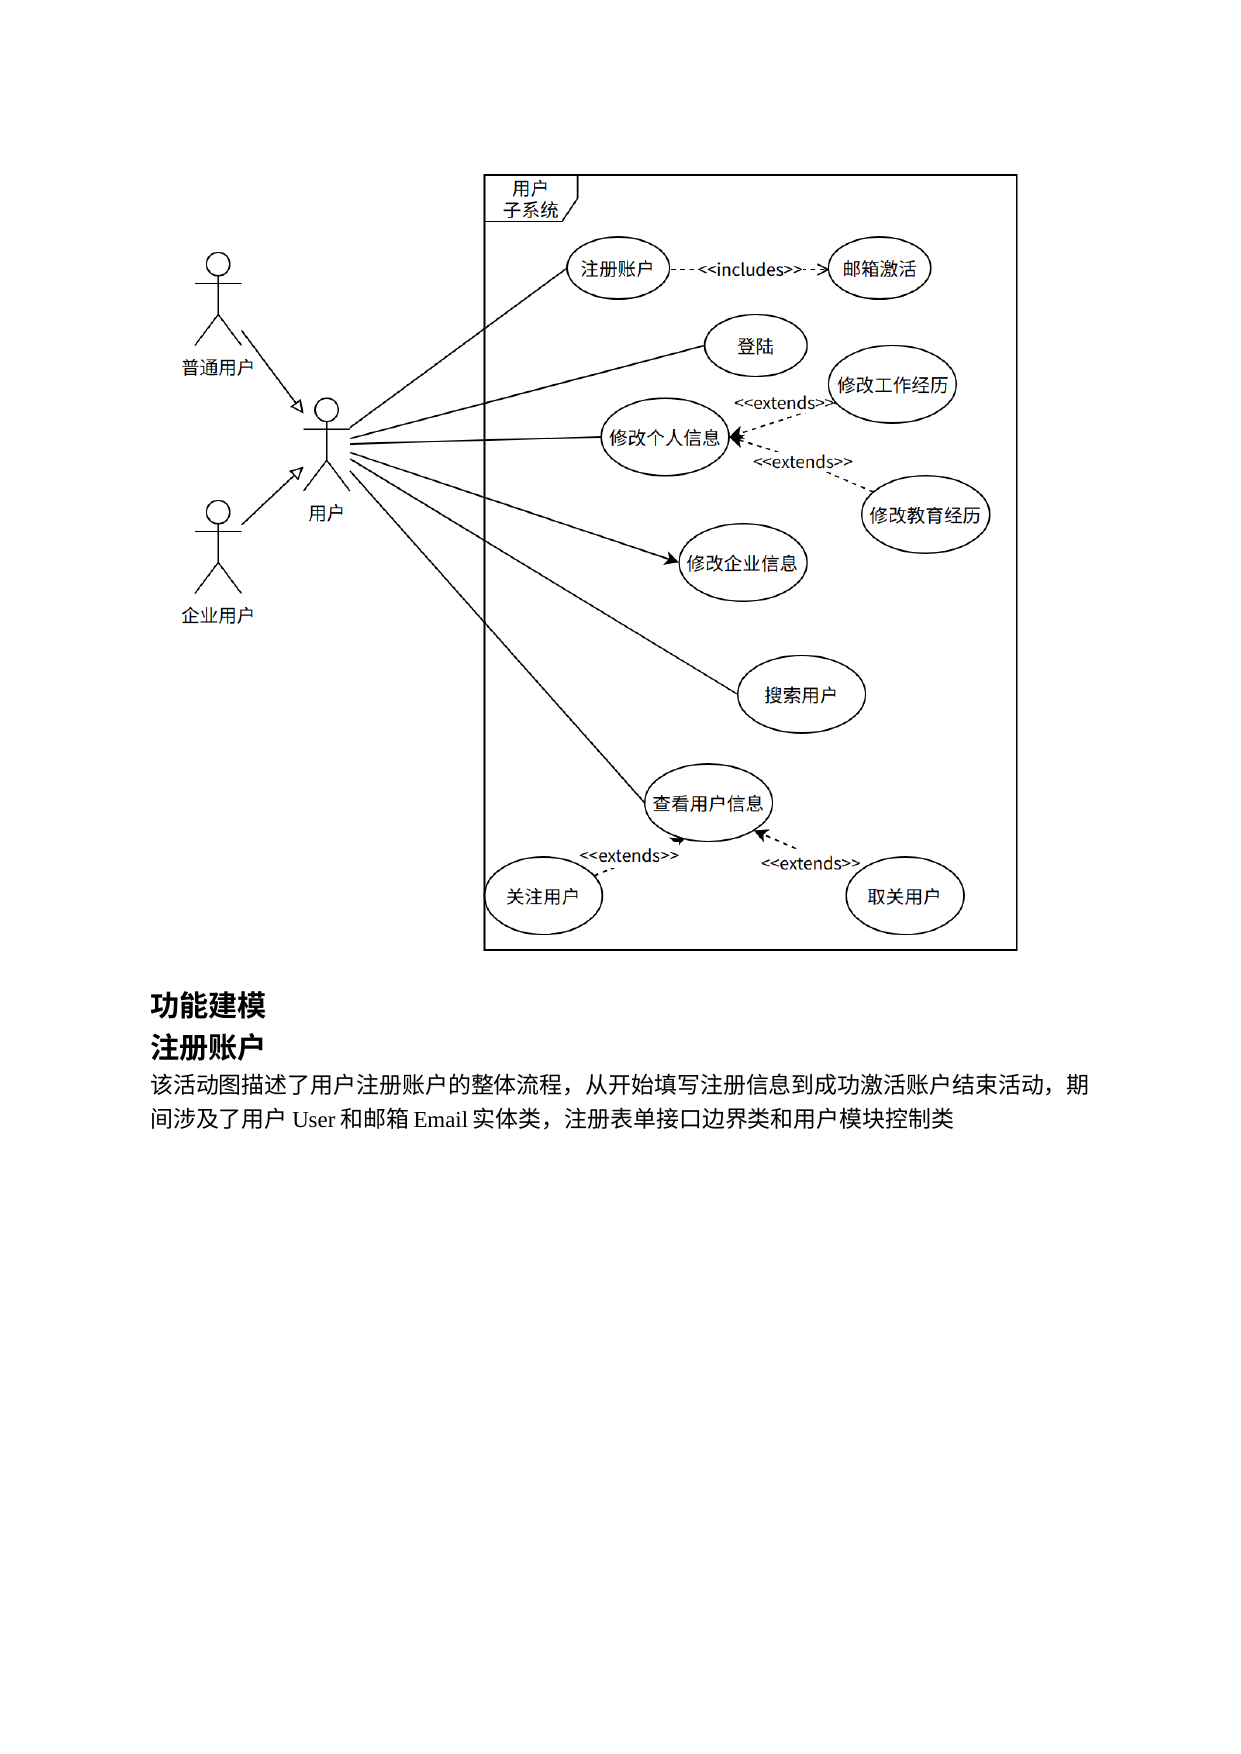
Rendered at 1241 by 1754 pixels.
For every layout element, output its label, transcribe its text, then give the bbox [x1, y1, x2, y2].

picture [155, 150, 1042, 983]
text 该活动图描述了用户注册账户的整体流程，从开始填写注册信息到成功激活账户结束活动，期间涉及了用户User和邮箱Email实体类，注册表单接口边界类和用户模块控制类 [150, 1067, 1090, 1134]
